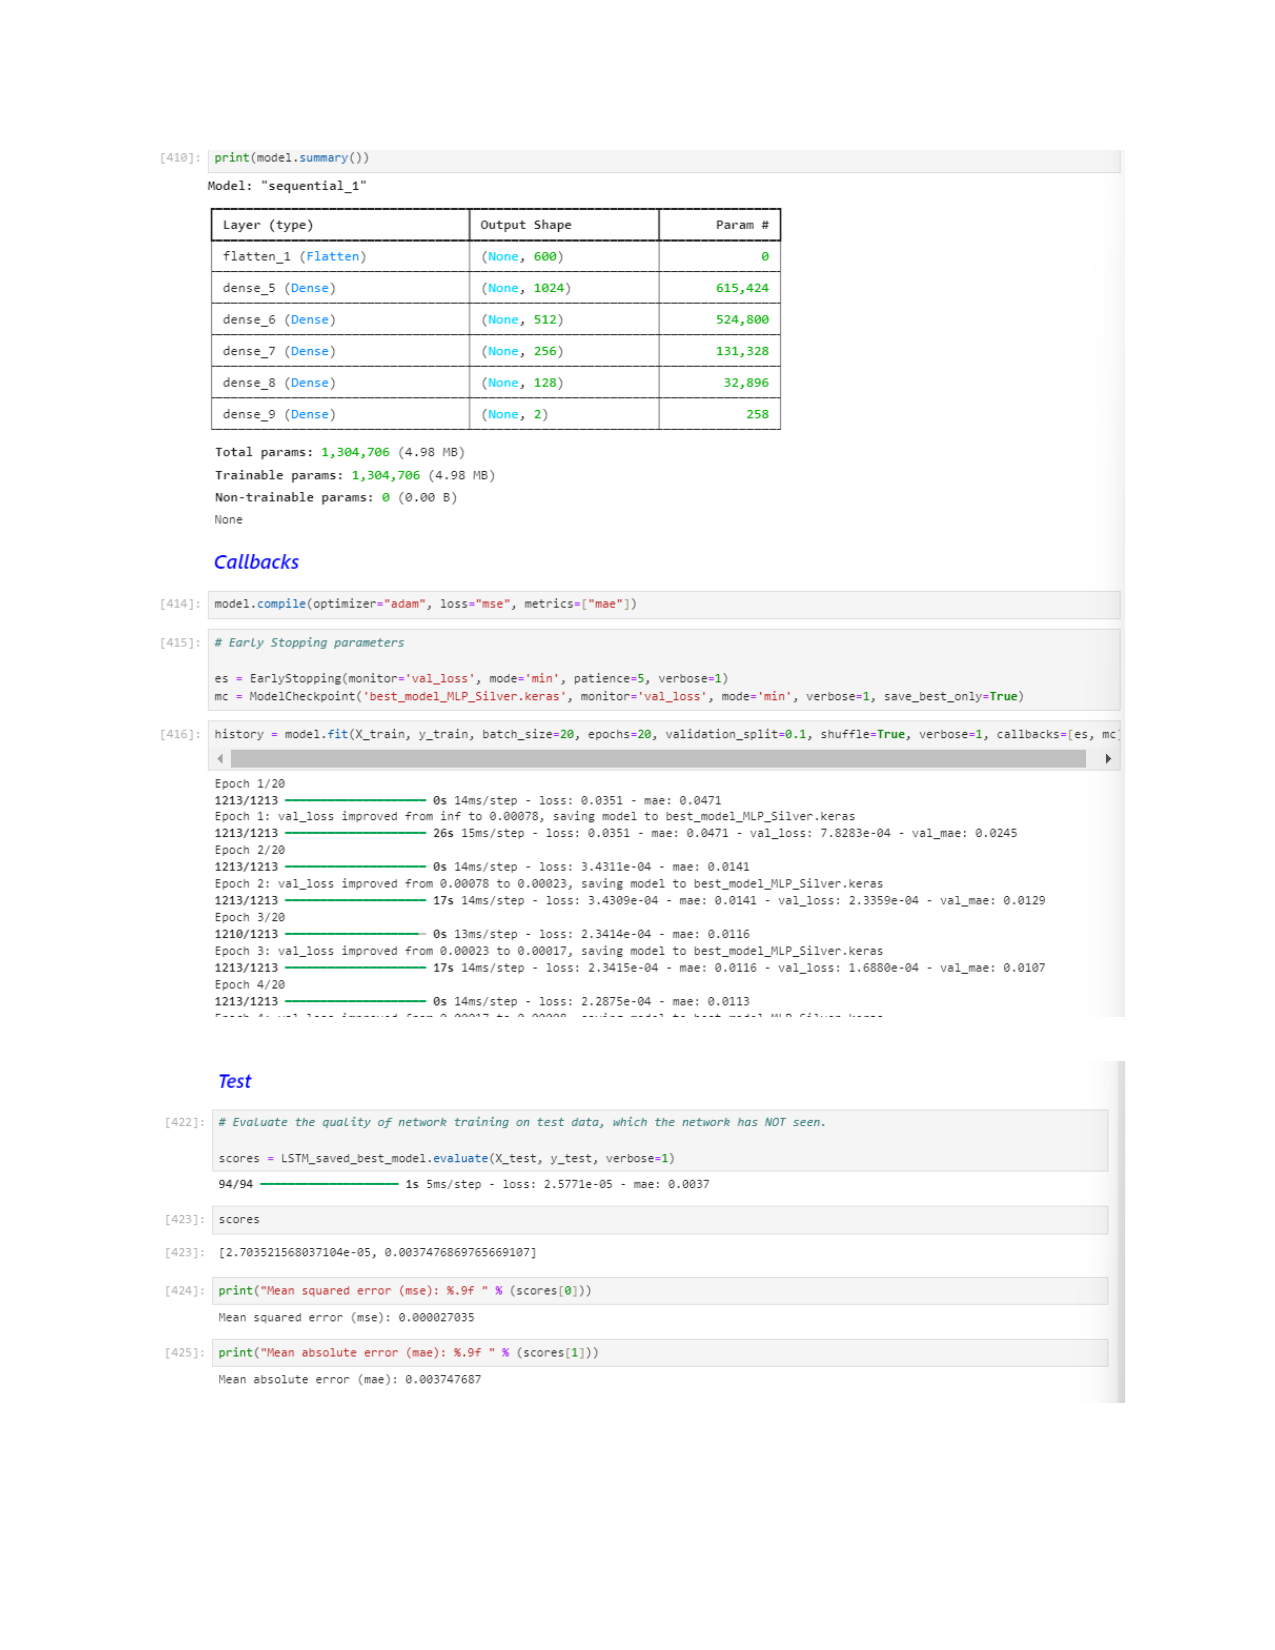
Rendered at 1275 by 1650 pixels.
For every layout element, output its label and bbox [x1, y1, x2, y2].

picture [150, 1061, 1125, 1403]
picture [150, 150, 1125, 1017]
